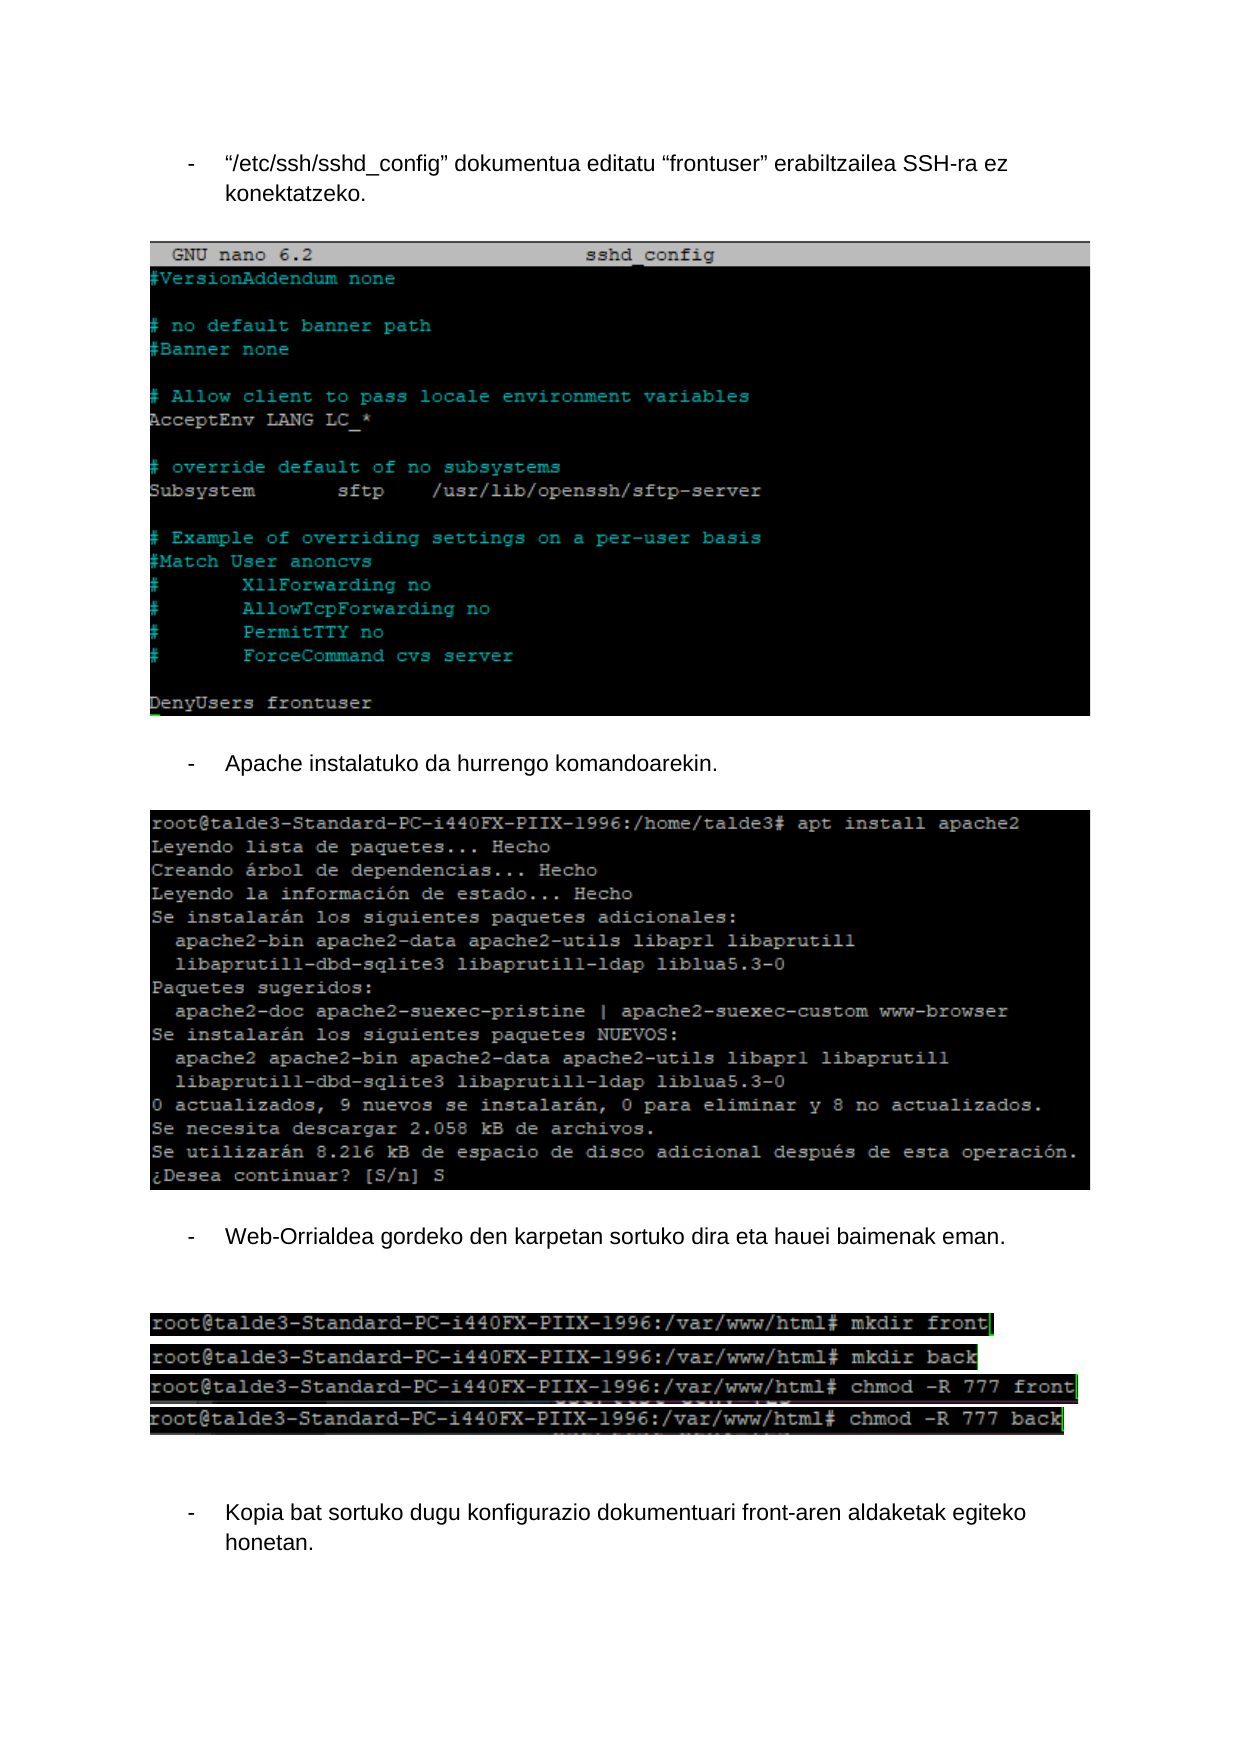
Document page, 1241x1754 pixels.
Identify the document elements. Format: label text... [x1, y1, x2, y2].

picture [150, 1344, 979, 1370]
picture [150, 240, 1091, 716]
list Web-Orrialdea gordeko den karpetan sortuko dira eta hauei baimenak eman. [187, 1223, 1090, 1250]
picture [150, 1407, 1064, 1435]
picture [150, 810, 1091, 1190]
list “/etc/ssh/sshd_config” dokumentua editatu “frontuser” erabiltzailea SSH-ra ez konektatzeko. [187, 150, 1090, 207]
list Apache instalatuko da hurrengo komandoarekin. [187, 750, 1090, 776]
picture [150, 1374, 1079, 1404]
list Kopia bat sortuko dugu konfigurazio dokumentuari front-aren aldaketak egiteko honetan. [187, 1499, 1090, 1555]
picture [150, 1313, 994, 1336]
